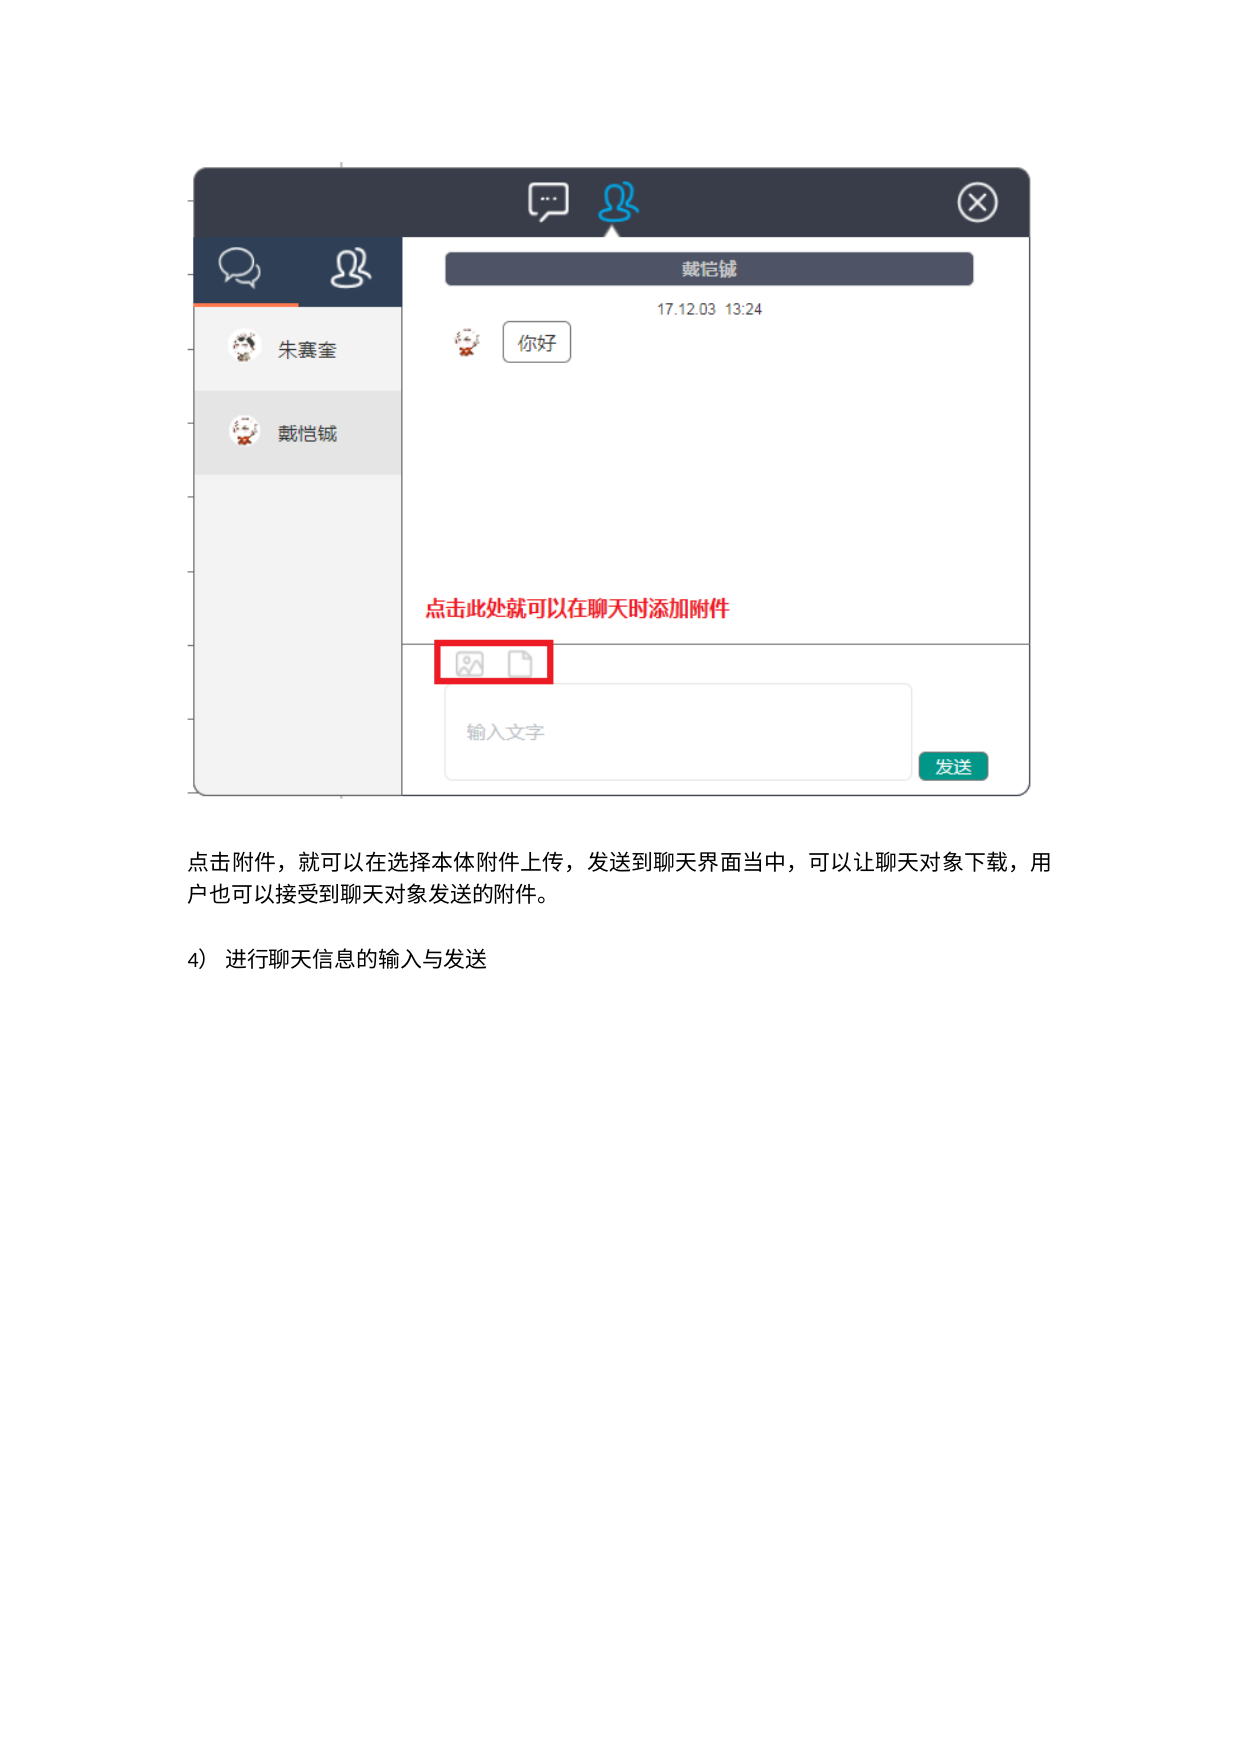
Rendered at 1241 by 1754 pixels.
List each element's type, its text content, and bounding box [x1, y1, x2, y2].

picture [187, 162, 1052, 814]
text 点击附件，就可以在选择本体附件上传，发送到聊天界面当中，可以让聊天对象下载，用户也可以接受到聊天对象发送的附件。 [187, 844, 1053, 909]
list 进行聊天信息的输入与发送 [187, 942, 1053, 974]
